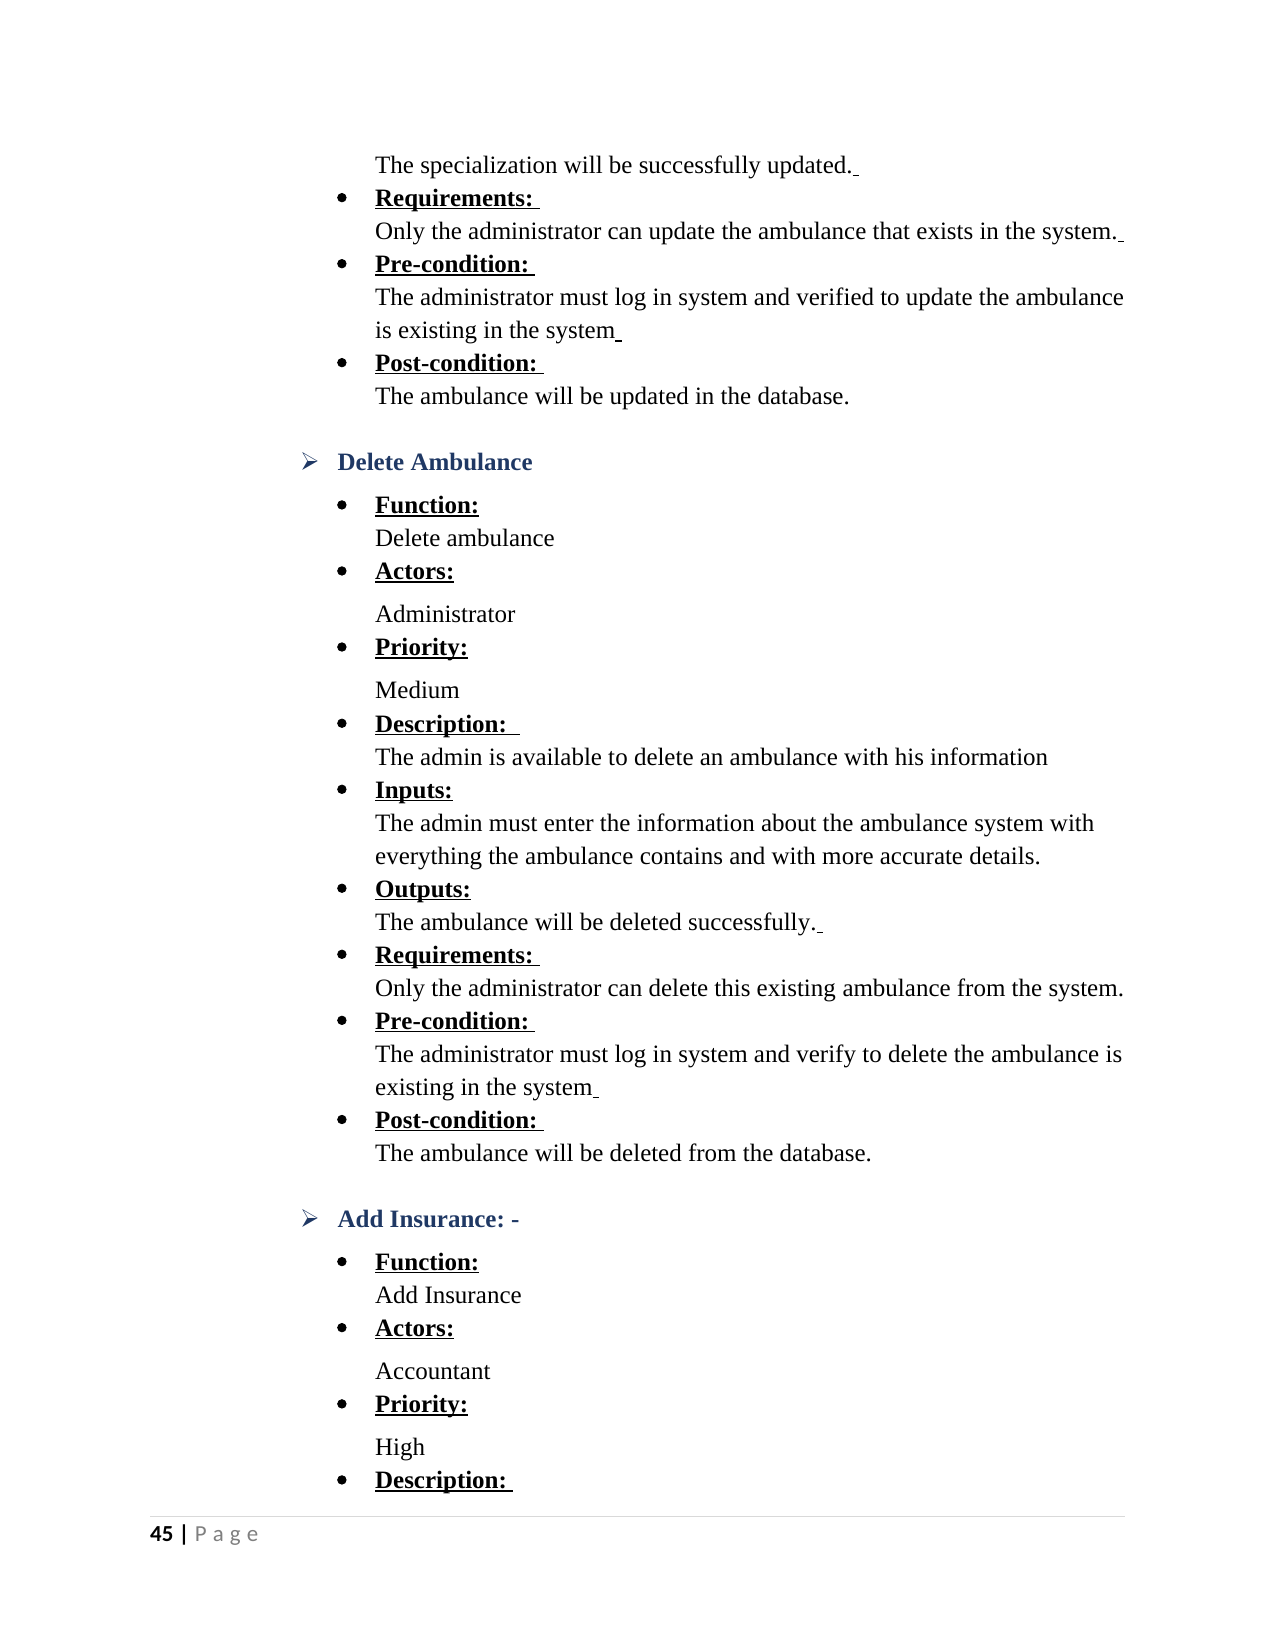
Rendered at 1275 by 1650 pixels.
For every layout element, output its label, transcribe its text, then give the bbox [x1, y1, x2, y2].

text Only the administrator can update the ambulance that exists in the system. [300, 216, 1125, 245]
text The ambulance will be updated in the database. [300, 381, 1125, 410]
text The admin is available to delete an ambulance with his information [300, 742, 1125, 770]
list Function: [337, 1247, 1125, 1276]
text Add Insurance: - [300, 1204, 1125, 1233]
list Priority: [337, 632, 1125, 661]
list Actors: [337, 1313, 1125, 1342]
text The specialization will be successfully updated. [300, 150, 1125, 179]
text Only the administrator can delete this existing ambulance from the system. [300, 973, 1125, 1002]
list Outputs: [337, 874, 1125, 902]
text The ambulance will be deleted successfully. [300, 907, 1125, 936]
list Actors: [337, 556, 1125, 585]
list Requirements: [337, 183, 1125, 212]
text The administrator must log in system and verified to update the ambulance is existing in the system [375, 282, 1125, 344]
text Add Insurance [300, 1280, 1125, 1309]
list Inputs: [337, 775, 1125, 803]
list Requirements: [337, 940, 1125, 968]
text Administrator [300, 599, 1125, 628]
list Post-condition: [337, 348, 1125, 377]
text High [300, 1432, 1125, 1461]
list Function: [337, 490, 1125, 519]
text Accountant [300, 1356, 1125, 1385]
list Description: [337, 1465, 1125, 1494]
list Post-condition: [337, 1105, 1125, 1134]
text The admin must enter the information about the ambulance system with everything the ambulance contains and with more accurate details. [375, 808, 1125, 869]
text The ambulance will be deleted from the database. [375, 1138, 1125, 1167]
list Priority: [337, 1389, 1125, 1418]
list Pre-condition: [337, 249, 1125, 278]
text Delete ambulance [300, 523, 1125, 552]
text The administrator must log in system and verify to delete the ambulance is existing in the system [375, 1039, 1125, 1101]
text Medium [300, 676, 1125, 704]
text Delete Ambulance [300, 447, 1125, 476]
list Pre-condition: [337, 1006, 1125, 1034]
list Description: [337, 709, 1125, 737]
